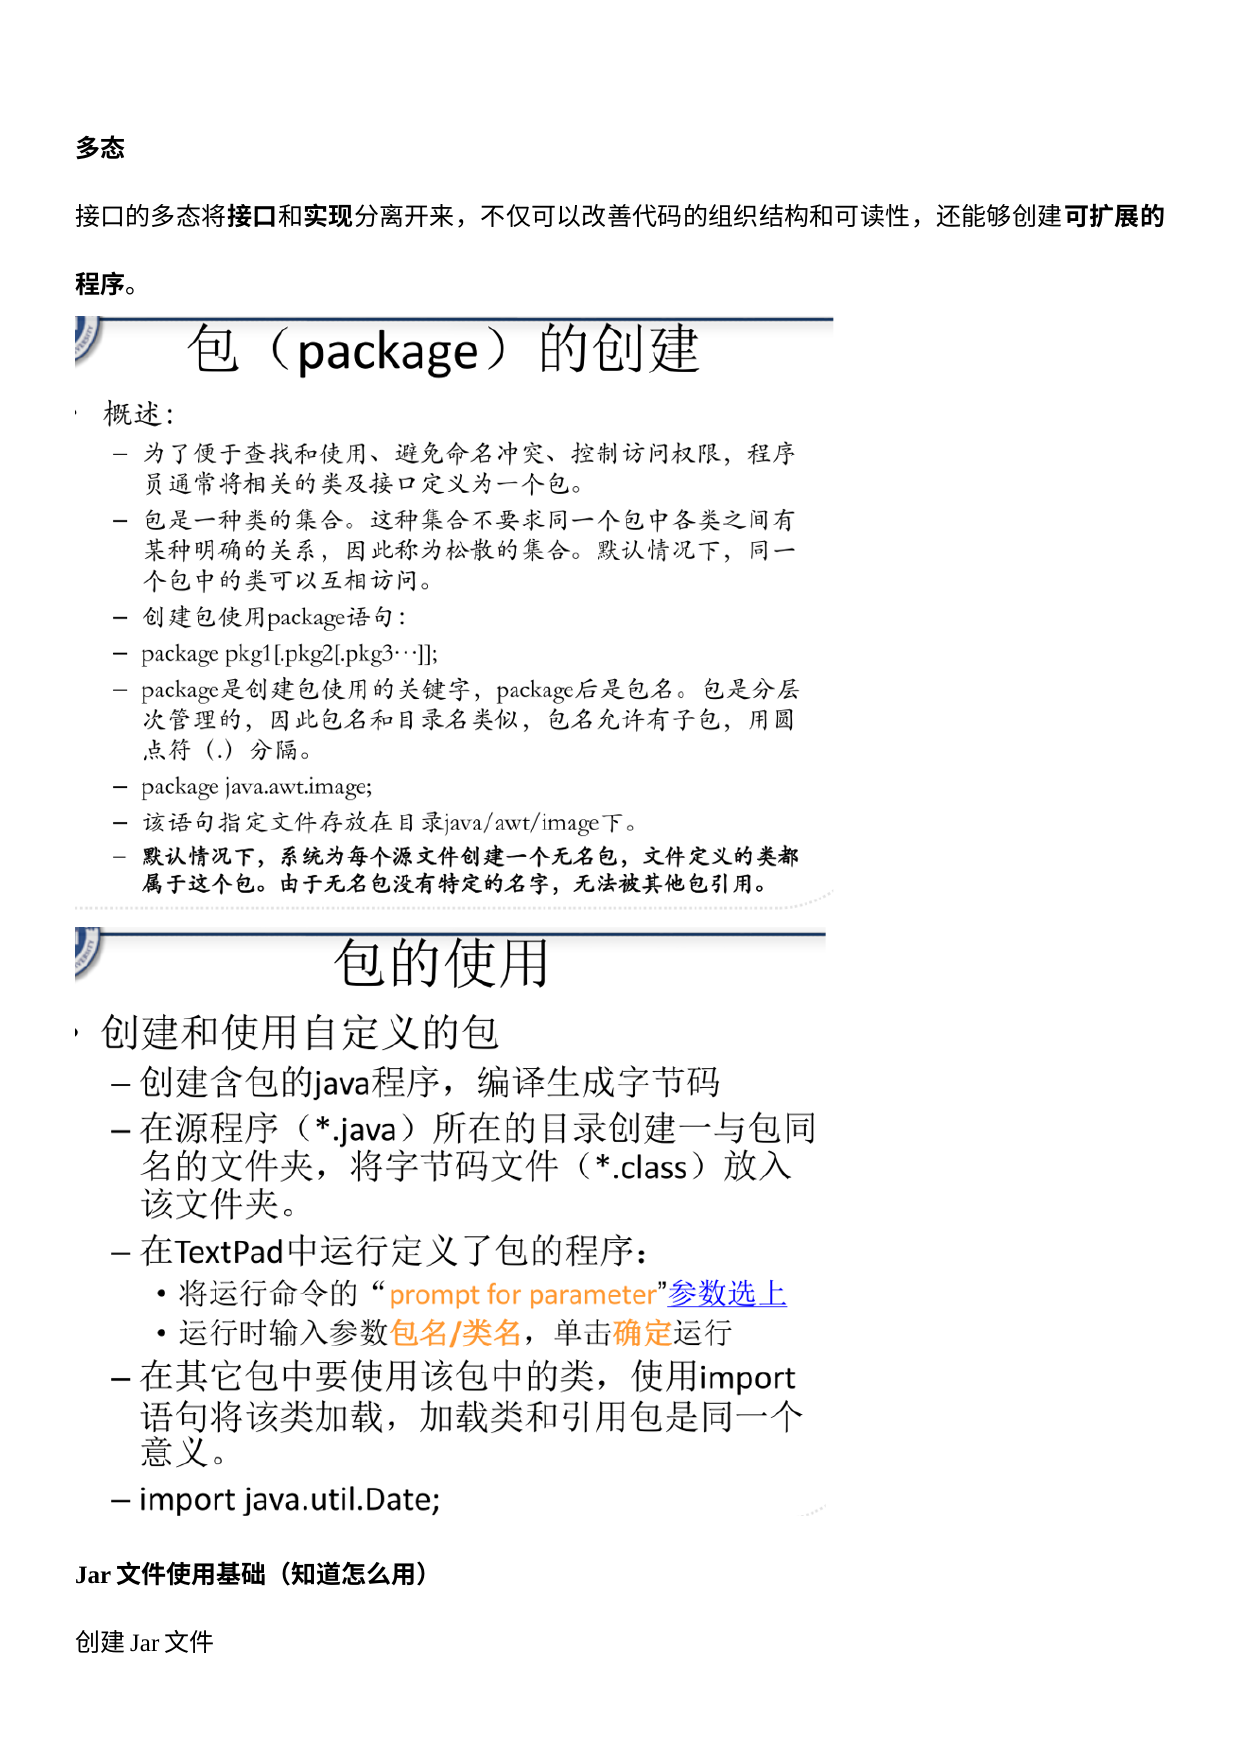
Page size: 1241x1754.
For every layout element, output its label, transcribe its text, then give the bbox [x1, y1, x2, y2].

text Jar文件使用基础（知道怎么用） [75, 1539, 1165, 1607]
picture [75, 927, 826, 1516]
text 接口的多态将接口和实现分离开来，不仅可以改善代码的组织结构和可读性，还能够创建可扩展的程序。 [75, 181, 1165, 317]
text 创建Jar文件 [75, 1607, 1165, 1675]
picture [75, 316, 834, 913]
text 多态 [75, 113, 1165, 181]
